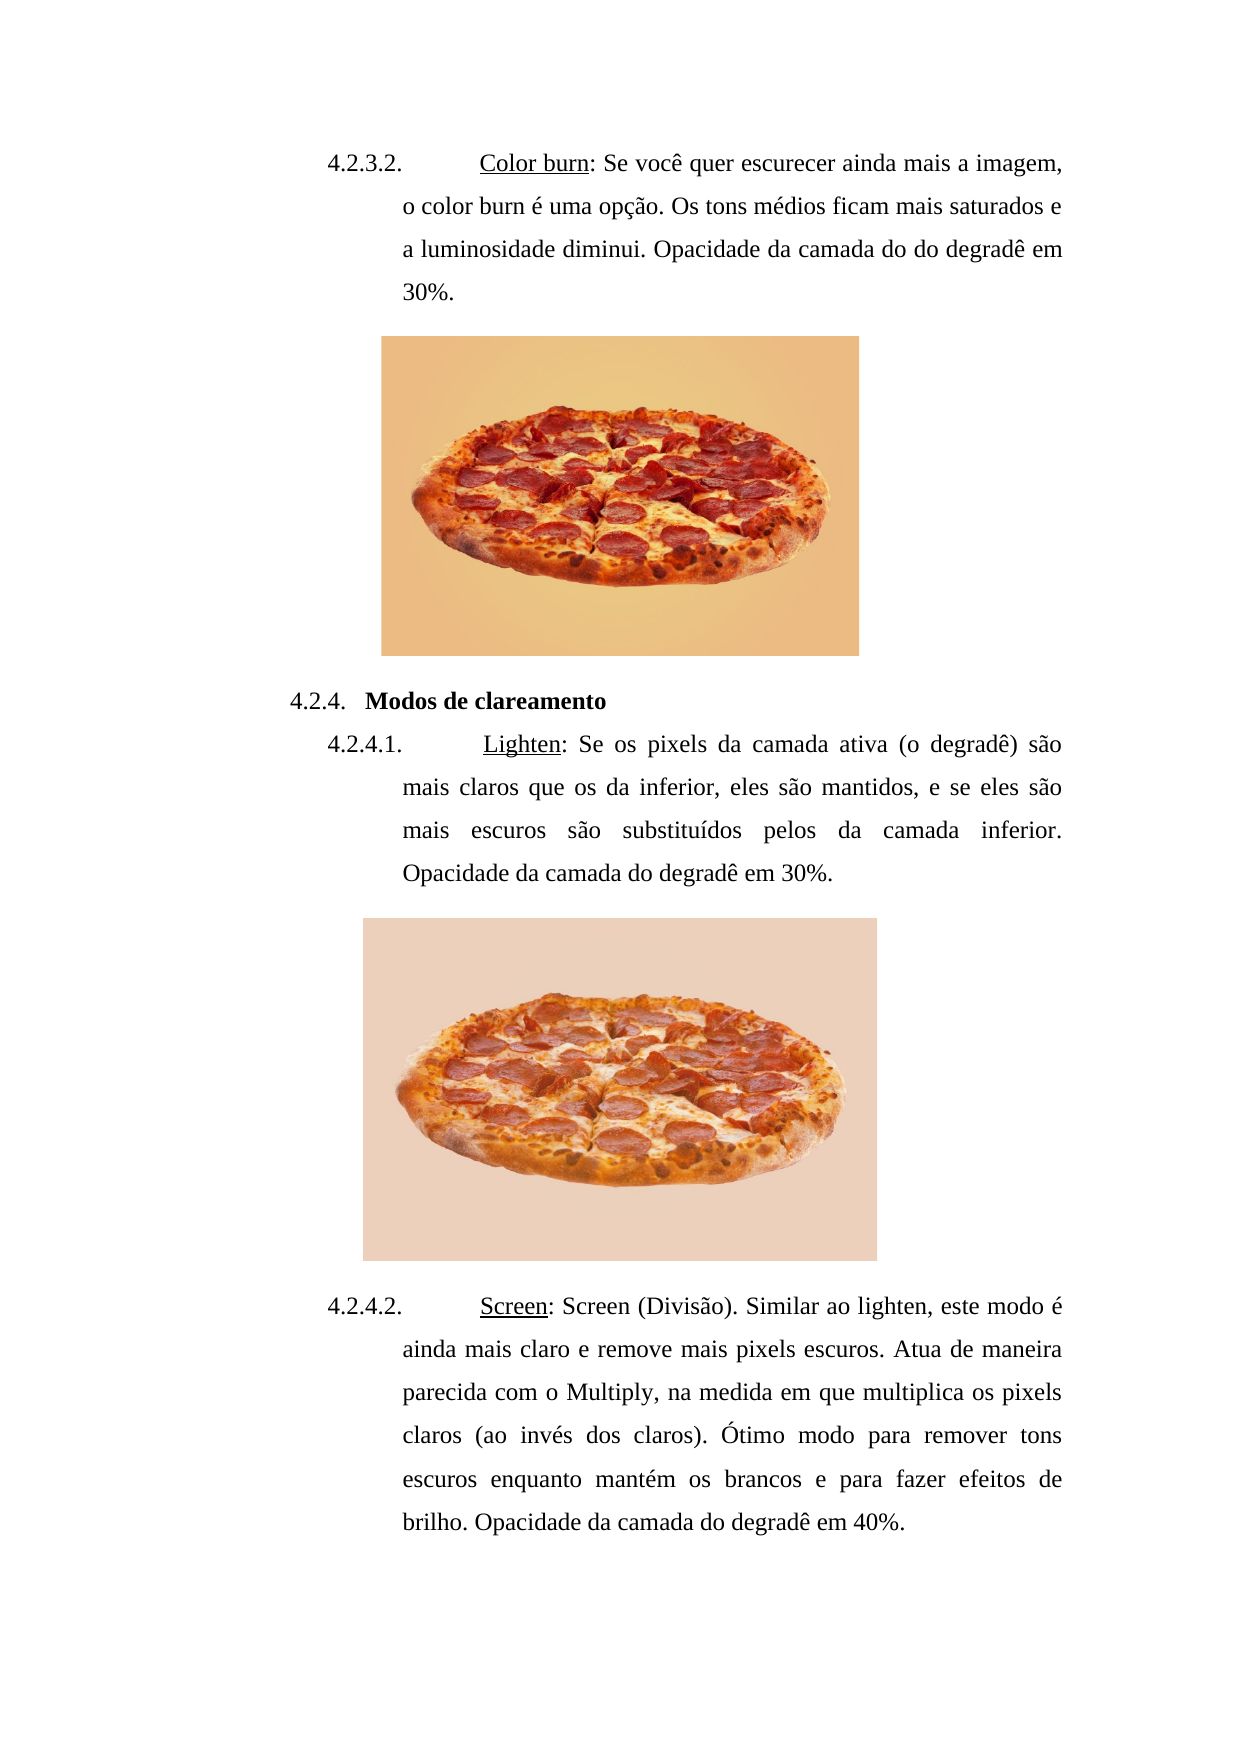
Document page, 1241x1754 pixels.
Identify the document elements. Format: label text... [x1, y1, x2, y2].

list Modos de clareamento [290, 686, 1063, 714]
list Color burn: Se você quer escurecer ainda mais a imagem, o color burn é uma opção. Os tons médios ficam mais saturados e a luminosidade diminui. Opacidade da camada do do degradê em 30%. [327, 148, 1063, 306]
list Screen: Screen (Divisão). Similar ao lighten, este modo é ainda mais claro e remove mais pixels escuros. Atua de maneira parecida com o Multiply, na medida em que multiplica os pixels claros (ao invés dos claros). Ótimo modo para remover tons escuros enquanto mantém os brancos e para fazer efeitos de brilho. Opacidade da camada do degradê em 40%. [327, 1291, 1063, 1536]
list Lighten: Se os pixels da camada ativa (o degradê) são mais claros que os da inferior, eles são mantidos, e se eles são mais escuros são substituídos pelos da camada inferior. Opacidade da camada do degradê em 30%. [327, 729, 1063, 887]
picture [381, 336, 860, 656]
picture [363, 918, 878, 1261]
